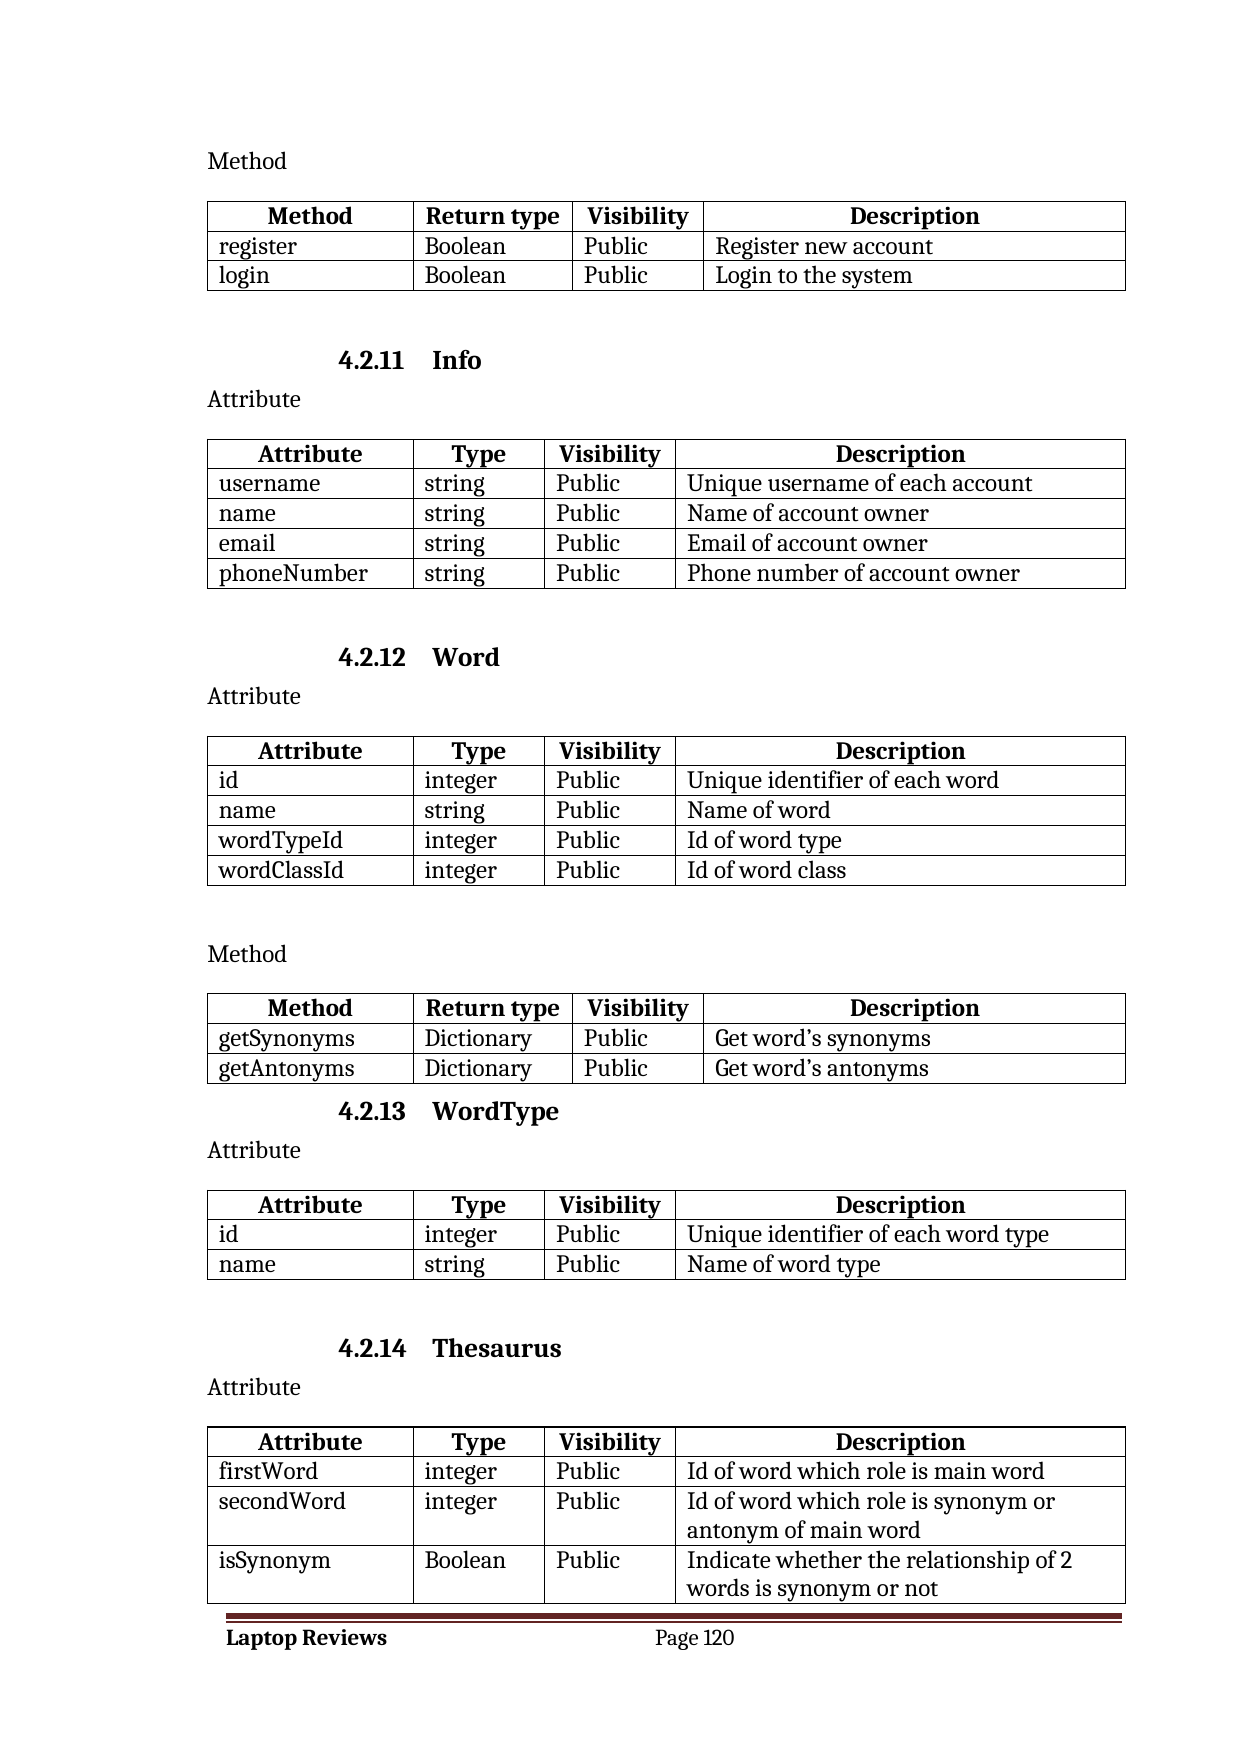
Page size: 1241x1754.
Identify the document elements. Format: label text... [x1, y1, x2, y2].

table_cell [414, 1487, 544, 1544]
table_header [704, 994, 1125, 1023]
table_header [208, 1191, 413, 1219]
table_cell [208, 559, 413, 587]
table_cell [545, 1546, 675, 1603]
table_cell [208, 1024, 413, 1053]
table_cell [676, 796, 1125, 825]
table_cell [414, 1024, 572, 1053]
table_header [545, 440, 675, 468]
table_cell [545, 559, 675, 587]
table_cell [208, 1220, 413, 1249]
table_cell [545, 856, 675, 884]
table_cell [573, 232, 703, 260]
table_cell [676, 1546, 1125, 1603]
text Attribute [207, 384, 1122, 413]
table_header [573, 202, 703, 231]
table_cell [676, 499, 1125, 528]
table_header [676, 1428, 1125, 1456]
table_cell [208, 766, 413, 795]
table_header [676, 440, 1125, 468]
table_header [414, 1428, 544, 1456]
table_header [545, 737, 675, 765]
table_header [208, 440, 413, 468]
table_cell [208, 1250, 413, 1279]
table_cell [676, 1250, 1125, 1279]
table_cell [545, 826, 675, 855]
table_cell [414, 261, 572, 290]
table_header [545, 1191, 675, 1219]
subtitle Word [338, 642, 1122, 673]
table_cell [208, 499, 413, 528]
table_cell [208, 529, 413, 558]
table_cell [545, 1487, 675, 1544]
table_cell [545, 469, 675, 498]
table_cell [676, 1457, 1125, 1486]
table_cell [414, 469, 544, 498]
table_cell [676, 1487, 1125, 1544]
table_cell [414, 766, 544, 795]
subtitle Thesaurus [338, 1333, 1122, 1364]
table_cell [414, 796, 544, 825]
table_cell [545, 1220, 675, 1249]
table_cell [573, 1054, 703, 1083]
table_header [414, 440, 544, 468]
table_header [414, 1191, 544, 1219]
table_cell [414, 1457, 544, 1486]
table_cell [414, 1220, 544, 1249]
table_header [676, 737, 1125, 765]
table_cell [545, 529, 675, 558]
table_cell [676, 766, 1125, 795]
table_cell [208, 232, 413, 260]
subtitle Info [338, 345, 1122, 376]
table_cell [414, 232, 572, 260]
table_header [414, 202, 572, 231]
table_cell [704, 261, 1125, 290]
subtitle WordType [338, 1096, 1122, 1127]
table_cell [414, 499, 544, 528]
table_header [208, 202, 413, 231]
text Attribute [207, 682, 1122, 711]
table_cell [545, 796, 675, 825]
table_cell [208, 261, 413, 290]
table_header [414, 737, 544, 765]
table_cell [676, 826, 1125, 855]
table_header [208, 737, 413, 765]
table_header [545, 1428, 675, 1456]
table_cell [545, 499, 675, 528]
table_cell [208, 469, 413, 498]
text Attribute [207, 1372, 1122, 1401]
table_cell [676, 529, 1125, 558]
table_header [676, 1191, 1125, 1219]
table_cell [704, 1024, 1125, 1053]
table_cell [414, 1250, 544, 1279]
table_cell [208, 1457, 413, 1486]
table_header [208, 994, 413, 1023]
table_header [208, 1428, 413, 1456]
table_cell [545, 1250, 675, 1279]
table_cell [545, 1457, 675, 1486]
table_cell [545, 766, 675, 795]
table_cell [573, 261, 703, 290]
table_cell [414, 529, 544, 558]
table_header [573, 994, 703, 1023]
text Attribute [207, 1136, 1122, 1164]
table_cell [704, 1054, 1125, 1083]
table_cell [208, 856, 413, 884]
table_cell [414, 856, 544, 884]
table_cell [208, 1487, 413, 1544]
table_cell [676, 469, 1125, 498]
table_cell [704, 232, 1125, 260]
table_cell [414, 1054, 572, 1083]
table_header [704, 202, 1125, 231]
text Method [207, 147, 1122, 176]
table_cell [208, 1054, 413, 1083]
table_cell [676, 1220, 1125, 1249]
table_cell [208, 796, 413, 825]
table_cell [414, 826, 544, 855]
text Method [207, 939, 1122, 968]
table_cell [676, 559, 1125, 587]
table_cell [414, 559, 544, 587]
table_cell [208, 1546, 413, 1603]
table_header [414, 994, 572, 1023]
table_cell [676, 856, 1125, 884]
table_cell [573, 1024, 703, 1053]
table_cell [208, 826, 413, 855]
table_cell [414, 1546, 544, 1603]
